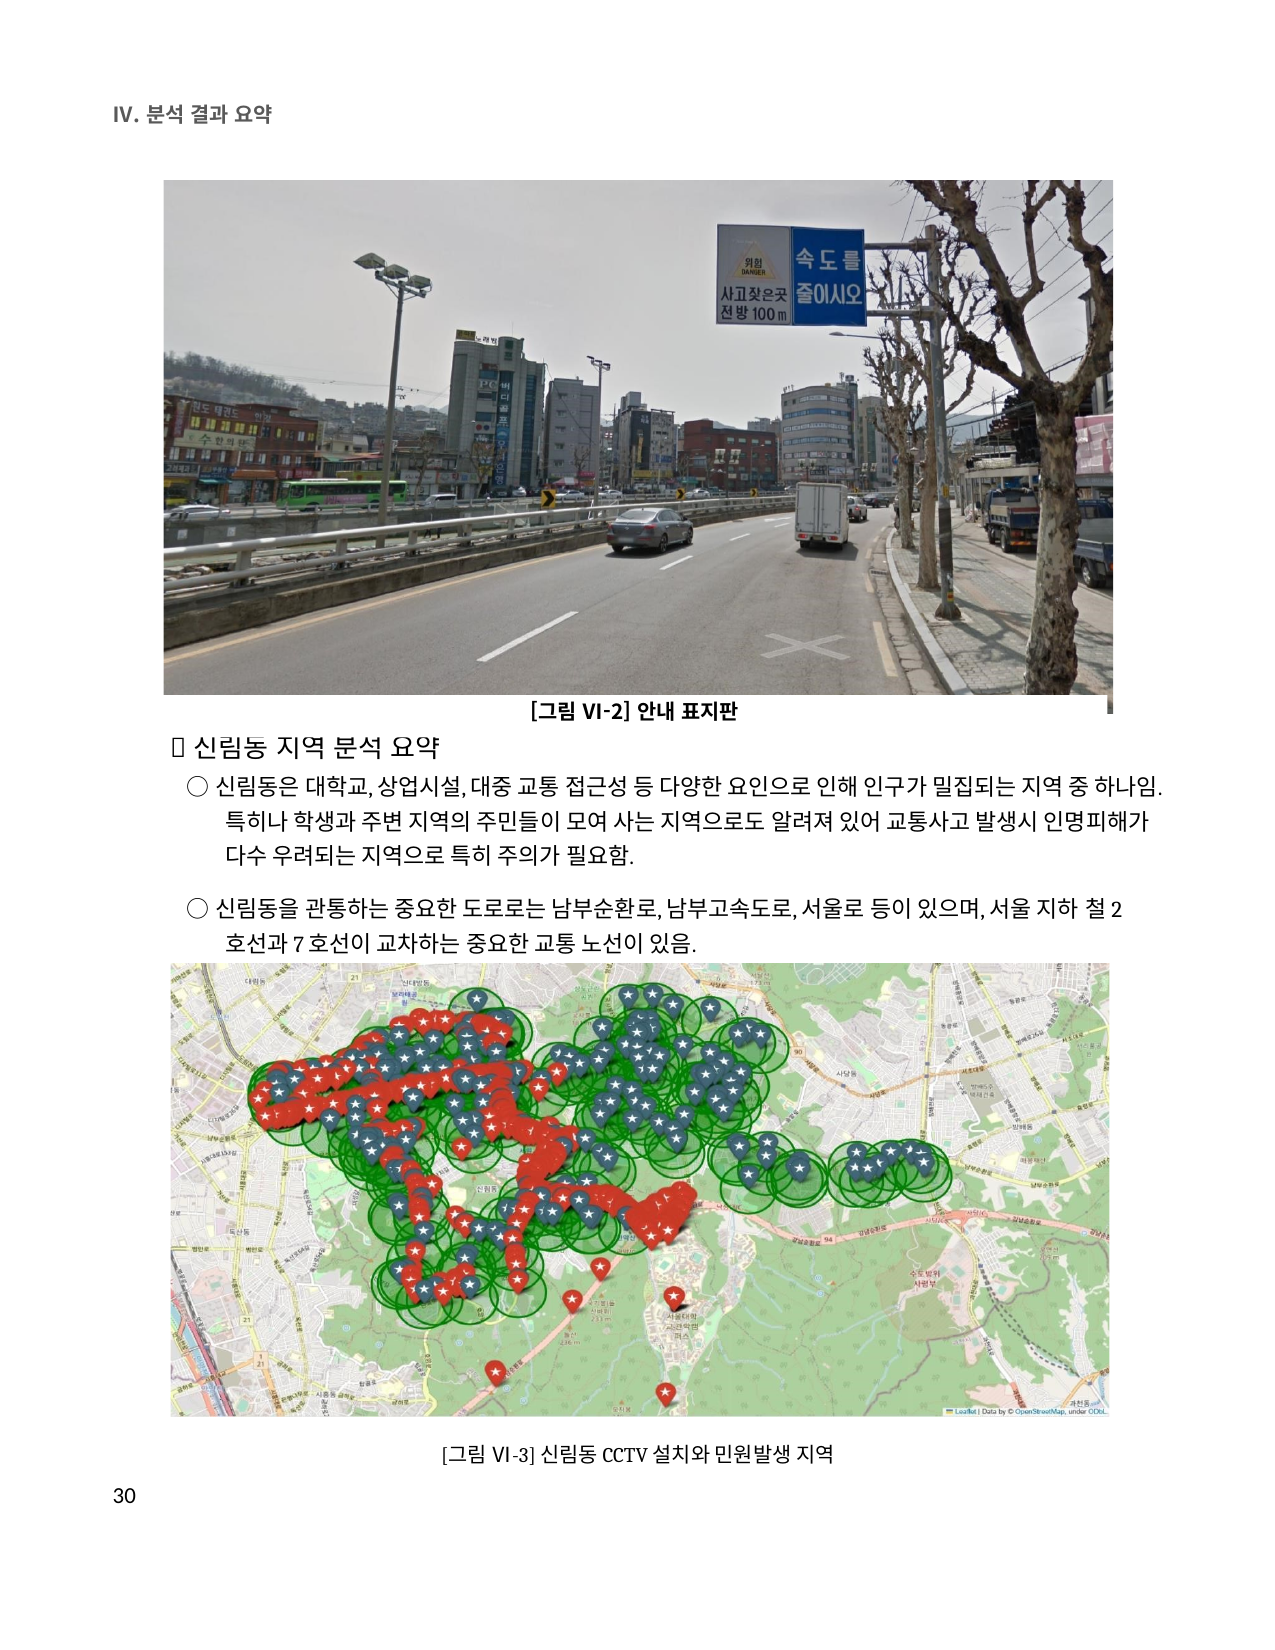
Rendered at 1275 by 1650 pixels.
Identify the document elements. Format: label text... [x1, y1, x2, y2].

subtitle  신림동 지역 분석 요약 [170, 726, 1167, 766]
picture [170, 963, 1110, 1417]
text [그림 Ⅵ-3] 신림동 CCTV 설치와 민원발생 지역 [219, 1438, 1056, 1468]
picture [163, 180, 1114, 714]
text ○ 신림동은 대학교, 상업시설, 대중 교통 접근성 등 다양한 요인으로 인해 인구가 밀집되는 지역 중 하나임. 특히나 학생과 주변 지역의 주민들이 모여 사는 지역으로도 알려져 있어 교통사고 발생시 인명피해가 다수 우려되는 지역으로 특히 주의가 필요함. [186, 769, 1167, 871]
text ○ 신림동을 관통하는 중요한 도로로는 남부순환로, 남부고속도로, 서울로 등이 있으며, 서울 지하 철 2호선과 7호선이 교차하는 중요한 교통 노선이 있음. [186, 891, 1167, 959]
